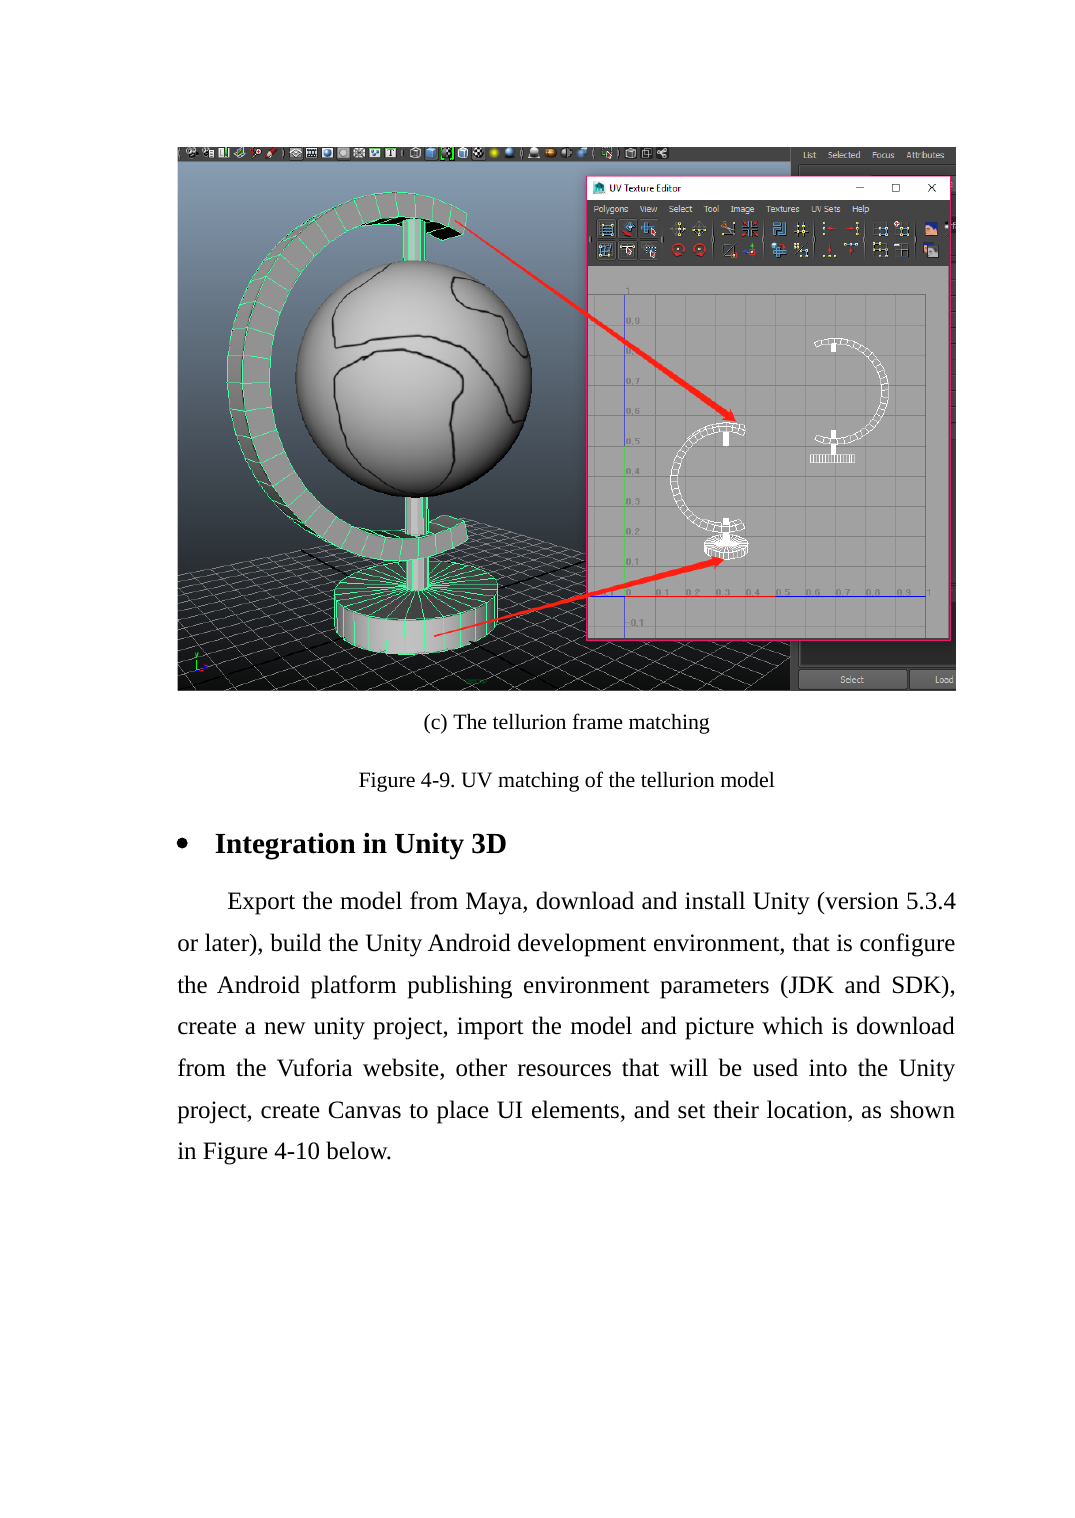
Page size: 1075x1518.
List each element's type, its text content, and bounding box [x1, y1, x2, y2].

list Integration in Unity 3D [177, 826, 956, 860]
text Figure 4-9. UV matching of the tellurion model [177, 767, 956, 793]
text (c) The tellurion frame matching [177, 709, 956, 734]
picture [177, 147, 956, 691]
text Export the model from Maya, download and install Unity (version 5.3.4 or later), build the Unity Android development environment, that is configure the Android platform publishing environment parameters (JDK and SDK), create a new unity project, import the model and picture which is download from the Vuforia website, other resources that will be used into the Unity project, create Canvas to place UI elements, and set their location, as shown in Figure 4-10 below. [177, 876, 956, 1168]
